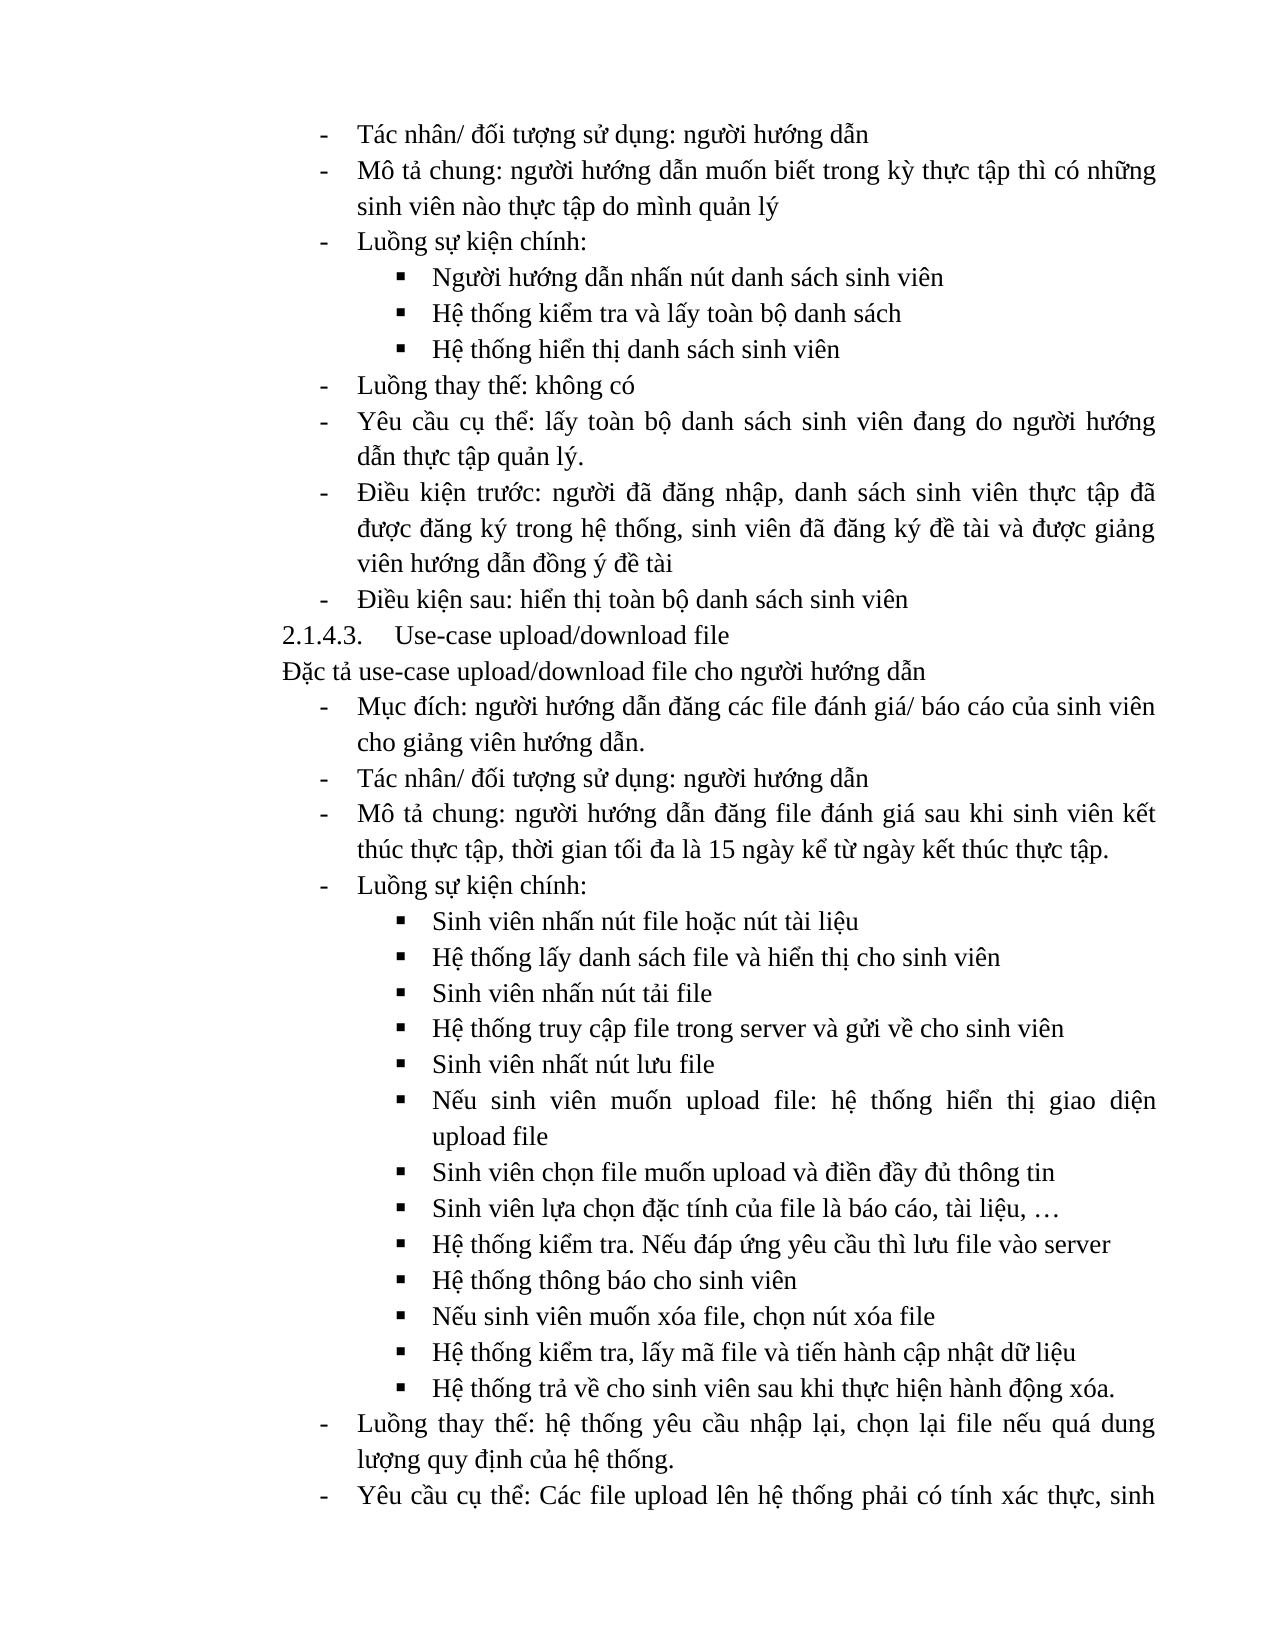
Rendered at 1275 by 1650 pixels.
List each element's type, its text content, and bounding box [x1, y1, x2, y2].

list Hệ thống thông báo cho sinh viên [394, 1264, 1157, 1295]
list Sinh viên nhấn nút file hoặc nút tài liệu [394, 905, 1157, 936]
list Điều kiện trước: người đã đăng nhập, danh sách sinh viên thực tập đã được đăng ký trong hệ thống, sinh viên đã đăng ký đề tài và được giảng viên hướng dẫn đồng ý đề tài [319, 476, 1157, 579]
list Mô tả chung: người hướng dẫn đăng file đánh giá sau khi sinh viên kết thúc thực tập, thời gian tối đa là 15 ngày kể từ ngày kết thúc thực tập. [319, 798, 1157, 864]
list Mô tả chung: người hướng dẫn muốn biết trong kỳ thực tập thì có những sinh viên nào thực tập do mình quản lý [319, 154, 1157, 221]
list Nếu sinh viên muốn upload file: hệ thống hiển thị giao diện upload file [394, 1084, 1157, 1151]
list Mục đích: người hướng dẫn đăng các file đánh giá/ báo cáo của sinh viên cho giảng viên hướng dẫn. [319, 690, 1157, 757]
list Hệ thống truy cập file trong server và gửi về cho sinh viên [394, 1013, 1157, 1044]
list Sinh viên nhất nút lưu file [394, 1048, 1157, 1080]
list Hệ thống trả về cho sinh viên sau khi thực hiện hành động xóa. [394, 1372, 1157, 1403]
list Luồng thay thế: hệ thống yêu cầu nhập lại, chọn lại file nếu quá dung lượng quy định của hệ thống. [319, 1408, 1157, 1474]
list Sinh viên nhấn nút tải file [394, 977, 1157, 1008]
list Luồng sự kiện chính: [319, 869, 1157, 900]
list Luồng thay thế: không có [319, 369, 1157, 400]
list Luồng sự kiện chính: [319, 225, 1157, 256]
list Yêu cầu cụ thể: lấy toàn bộ danh sách sinh viên đang do người hướng dẫn thực tập quản lý. [319, 404, 1157, 471]
list Hệ thống hiển thị danh sách sinh viên [394, 333, 1157, 364]
list Hệ thống kiểm tra và lấy toàn bộ danh sách [394, 297, 1157, 328]
list Tác nhân/ đối tượng sử dụng: người hướng dẫn [319, 762, 1157, 793]
list Nếu sinh viên muốn xóa file, chọn nút xóa file [394, 1300, 1157, 1331]
list Sinh viên lựa chọn đặc tính của file là báo cáo, tài liệu, … [394, 1192, 1157, 1223]
list Người hướng dẫn nhấn nút danh sách sinh viên [394, 261, 1157, 292]
list Điều kiện sau: hiển thị toàn bộ danh sách sinh viên [319, 583, 1157, 614]
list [319, 1479, 1157, 1510]
text Đặc tả use-case upload/download file cho người hướng dẫn [282, 655, 1157, 686]
list Sinh viên chọn file muốn upload và điền đầy đủ thông tin [394, 1156, 1157, 1187]
list Tác nhân/ đối tượng sử dụng: người hướng dẫn [319, 118, 1157, 149]
list Hệ thống kiểm tra. Nếu đáp ứng yêu cầu thì lưu file vào server [394, 1228, 1157, 1259]
list Hệ thống kiểm tra, lấy mã file và tiến hành cập nhật dữ liệu [394, 1336, 1157, 1367]
list Hệ thống lấy danh sách file và hiển thị cho sinh viên [394, 941, 1157, 972]
list Use-case upload/download file [282, 619, 1157, 650]
